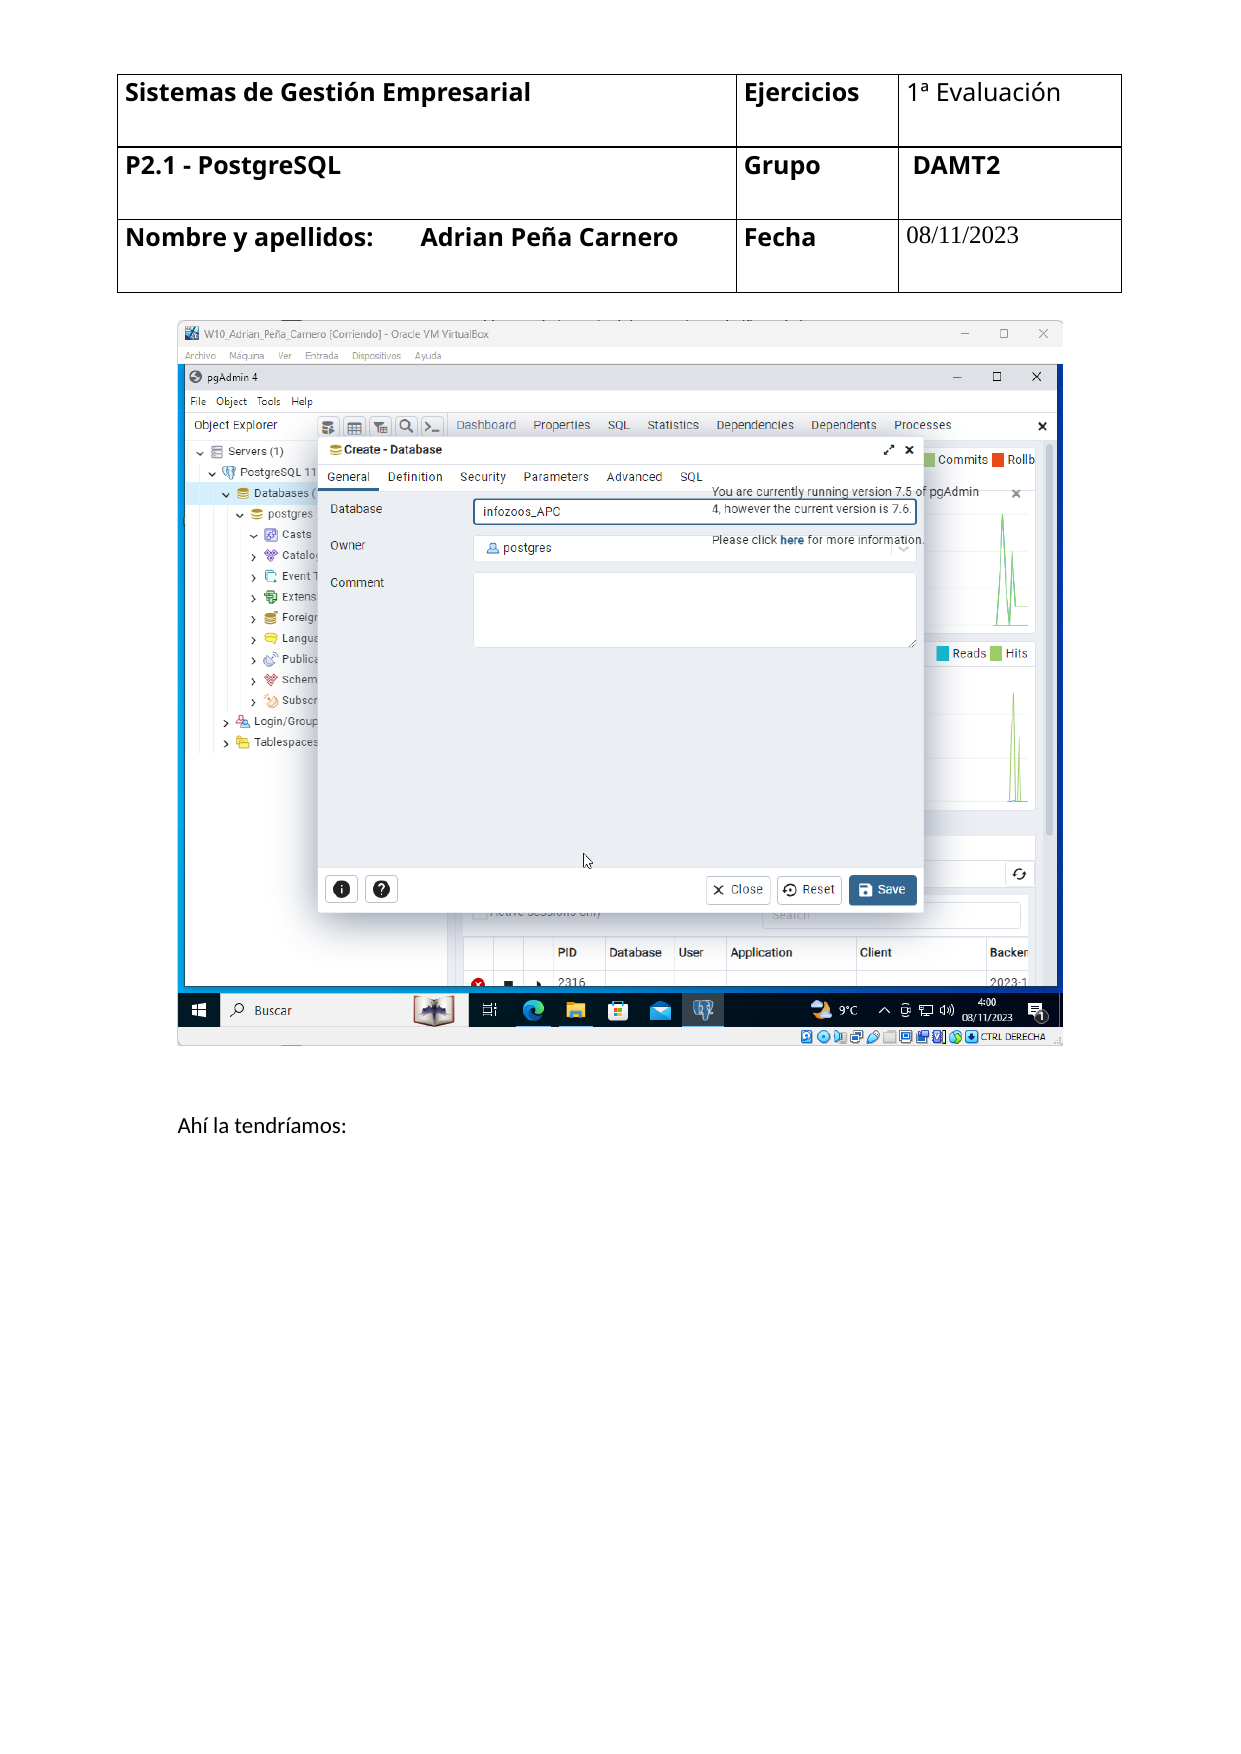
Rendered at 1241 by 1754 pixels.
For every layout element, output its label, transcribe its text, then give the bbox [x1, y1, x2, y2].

picture [177, 320, 1063, 1046]
text Ahí la tendríamos: [177, 1112, 1063, 1139]
